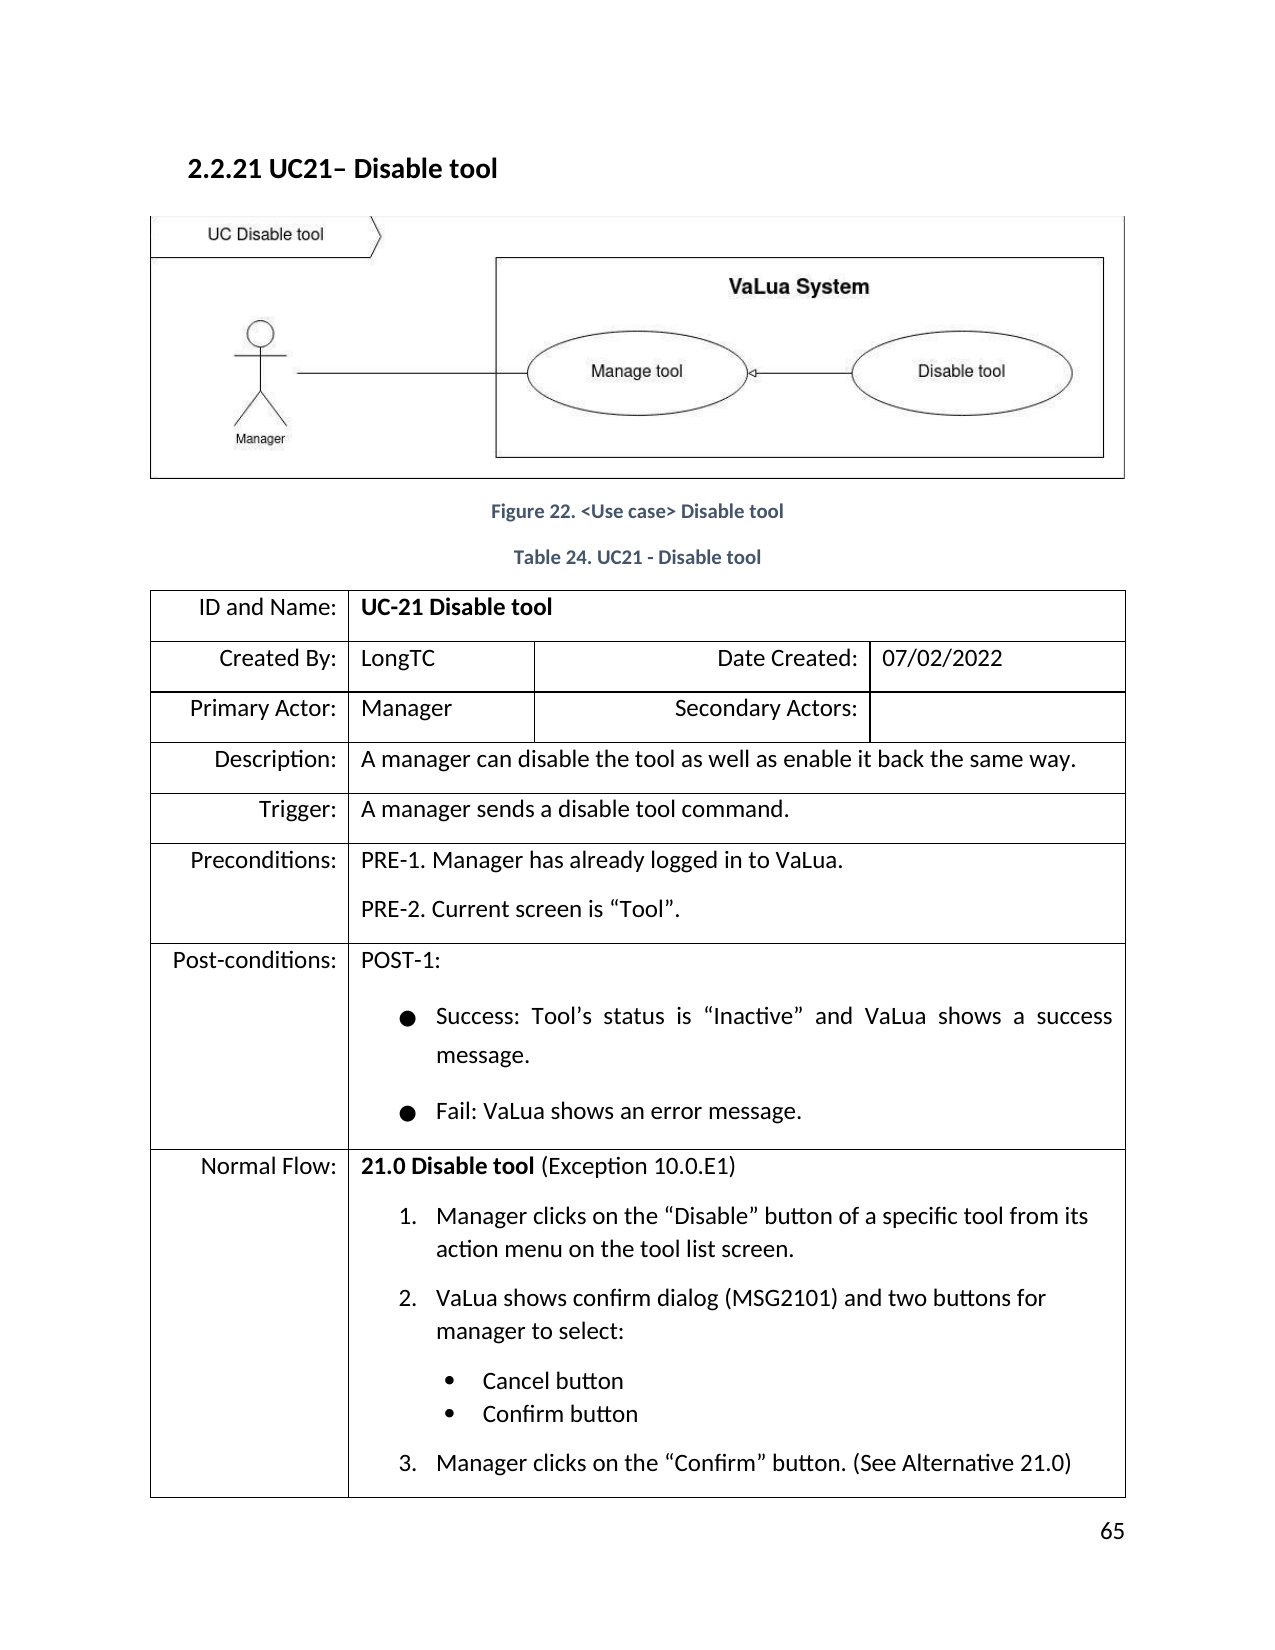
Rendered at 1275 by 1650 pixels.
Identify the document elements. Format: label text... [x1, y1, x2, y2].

table_cell Normal Flow: [151, 1150, 348, 1497]
table_cell A manager can disable the tool as well as enable it back the same way. [349, 743, 1125, 792]
table_cell LongTC [349, 642, 534, 691]
table_cell Post-conditions: [151, 944, 348, 1149]
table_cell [349, 1150, 1125, 1497]
table_cell POST-1: Success: Tool’s status is “Inactive” and VaLua shows a success message. Fail: VaLua shows an error message. [349, 944, 1125, 1149]
text Table 24. UC21 - Disable tool [150, 544, 1125, 569]
table_header ID and Name: [151, 591, 348, 641]
table_cell Manager [349, 693, 534, 742]
table_cell Secondary Actors: [535, 693, 869, 742]
table_cell [871, 693, 1125, 742]
table_cell Date Created: [535, 642, 869, 691]
text Figure 22. <Use case> Disable tool [150, 498, 1125, 523]
table_cell Trigger: [151, 794, 348, 843]
table_cell Preconditions: [151, 844, 348, 943]
table_cell A manager sends a disable tool command. [349, 794, 1125, 843]
table_cell Created By: [151, 642, 348, 691]
table_cell Description: [151, 743, 348, 792]
table_cell PRE-1. Manager has already logged in to VaLua. PRE-2. Current screen is “Tool”. [349, 844, 1125, 943]
table_cell Primary Actor: [151, 693, 348, 742]
subtitle 2.2.21 UC21– Disable tool [187, 150, 1125, 186]
table_header UC-21 Disable tool [349, 591, 1125, 641]
table_cell 07/02/2022 [871, 642, 1125, 691]
picture [150, 216, 1125, 479]
